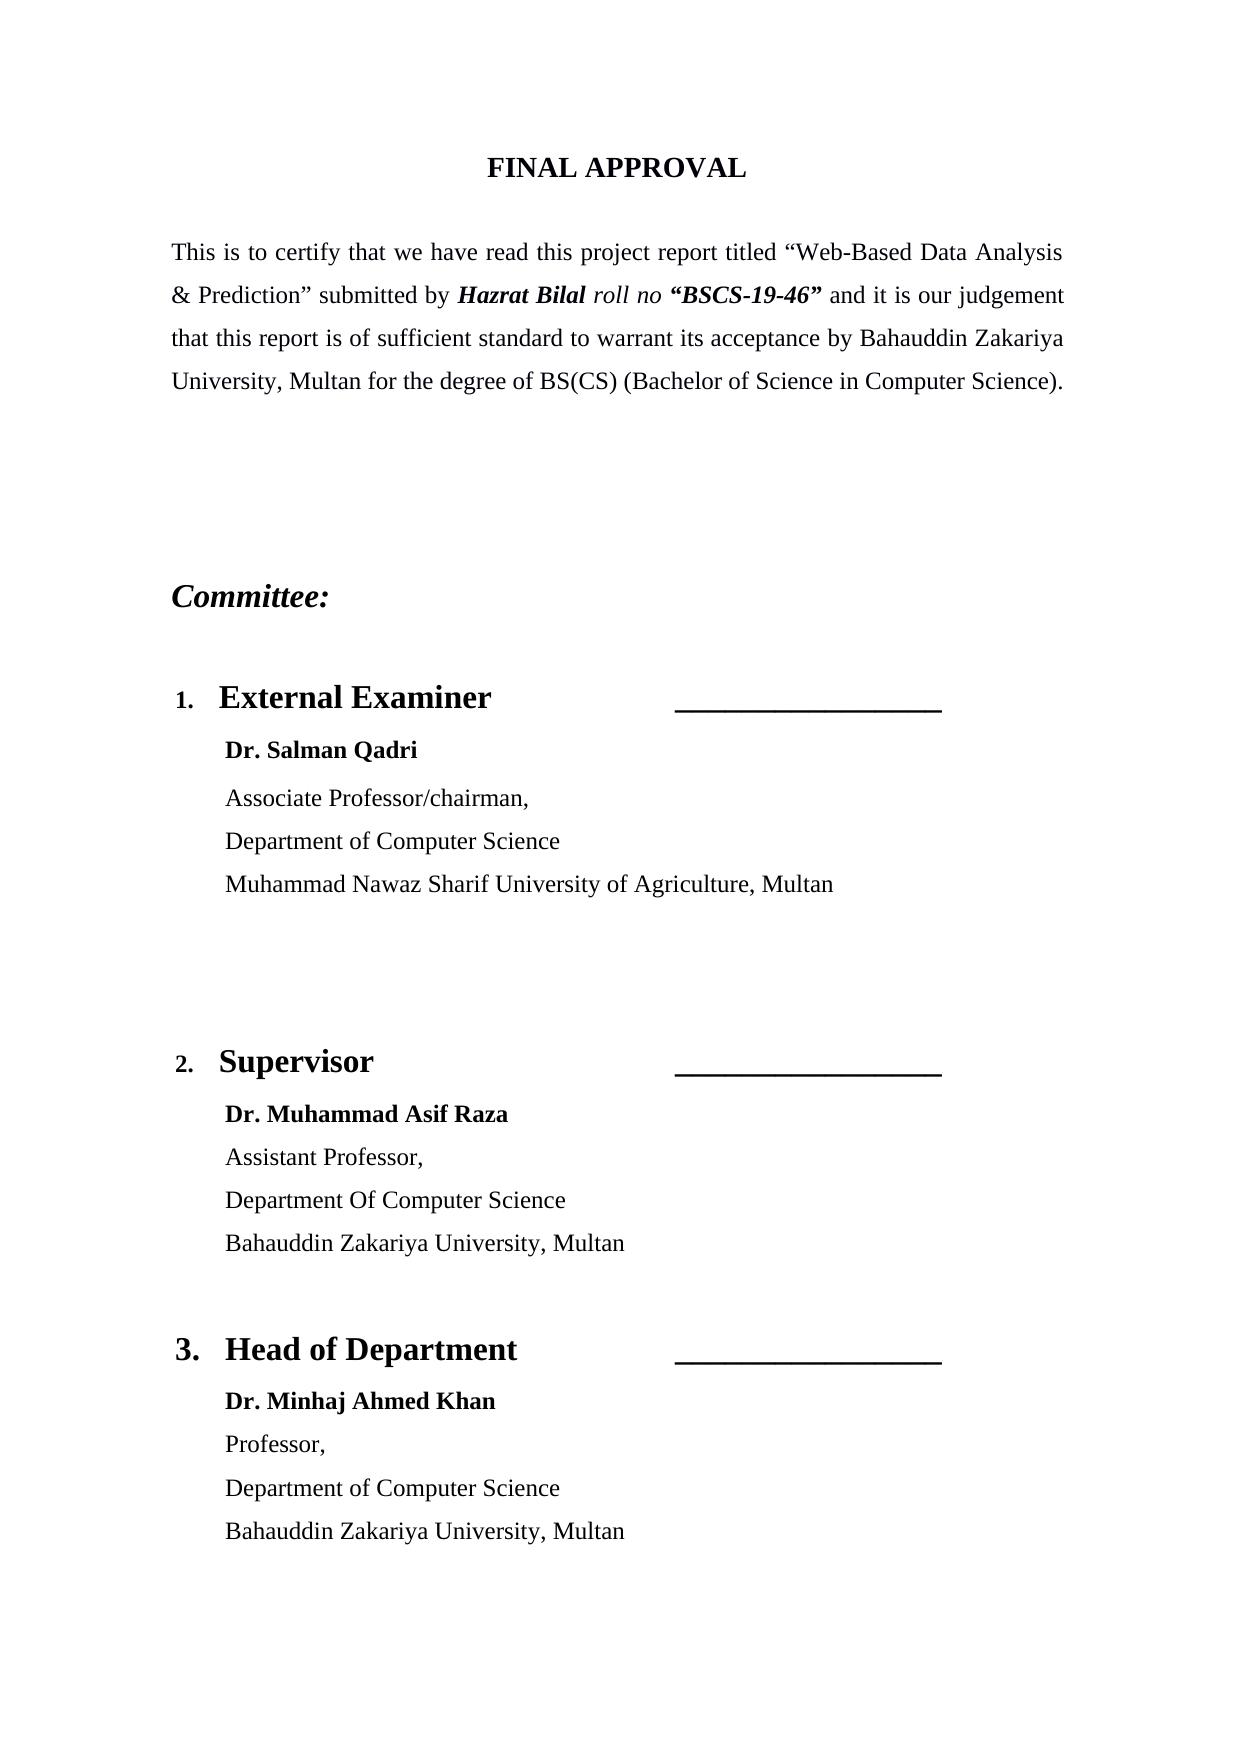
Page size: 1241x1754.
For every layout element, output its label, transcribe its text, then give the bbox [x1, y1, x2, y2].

text Muhammad Nawaz Sharif University of Agriculture, Multan [225, 869, 1090, 898]
text This is to certify that we have read this project report titled “Web-Based Data Analysis & Prediction” submitted by Hazrat Bilal roll no “BSCS-19-46” and it is our judgement that this report is of sufficient standard to warrant its acceptance by Bahauddin Zakariya University, Multan for the degree of BS(CS) (Bachelor of Science in Computer Science). [171, 237, 1064, 395]
text Department Of Computer Science [150, 1185, 1090, 1214]
text Department of Computer Science [150, 1473, 1090, 1501]
text 2. Supervisor ________________ [150, 1041, 1090, 1080]
text Bahauddin Zakariya University, Multan [150, 1516, 1090, 1544]
text FINAL APPROVAL [150, 150, 1084, 183]
text Professor, [150, 1429, 1090, 1458]
text Dr. Muhammad Asif Raza [150, 1099, 1090, 1128]
text 3. Head of Department ________________ [150, 1329, 1090, 1367]
text Dr. Salman Qadri [150, 735, 1090, 763]
text Dr. Minhaj Ahmed Khan [150, 1386, 1090, 1415]
text Associate Professor/chairman, [150, 783, 1090, 811]
text Department of Computer Science [225, 826, 1090, 854]
text Assistant Professor, [150, 1142, 1090, 1171]
text 1. External Examiner ________________ [150, 677, 1090, 716]
text Bahauddin Zakariya University, Multan [150, 1228, 1090, 1257]
text Committee: [171, 577, 1090, 615]
